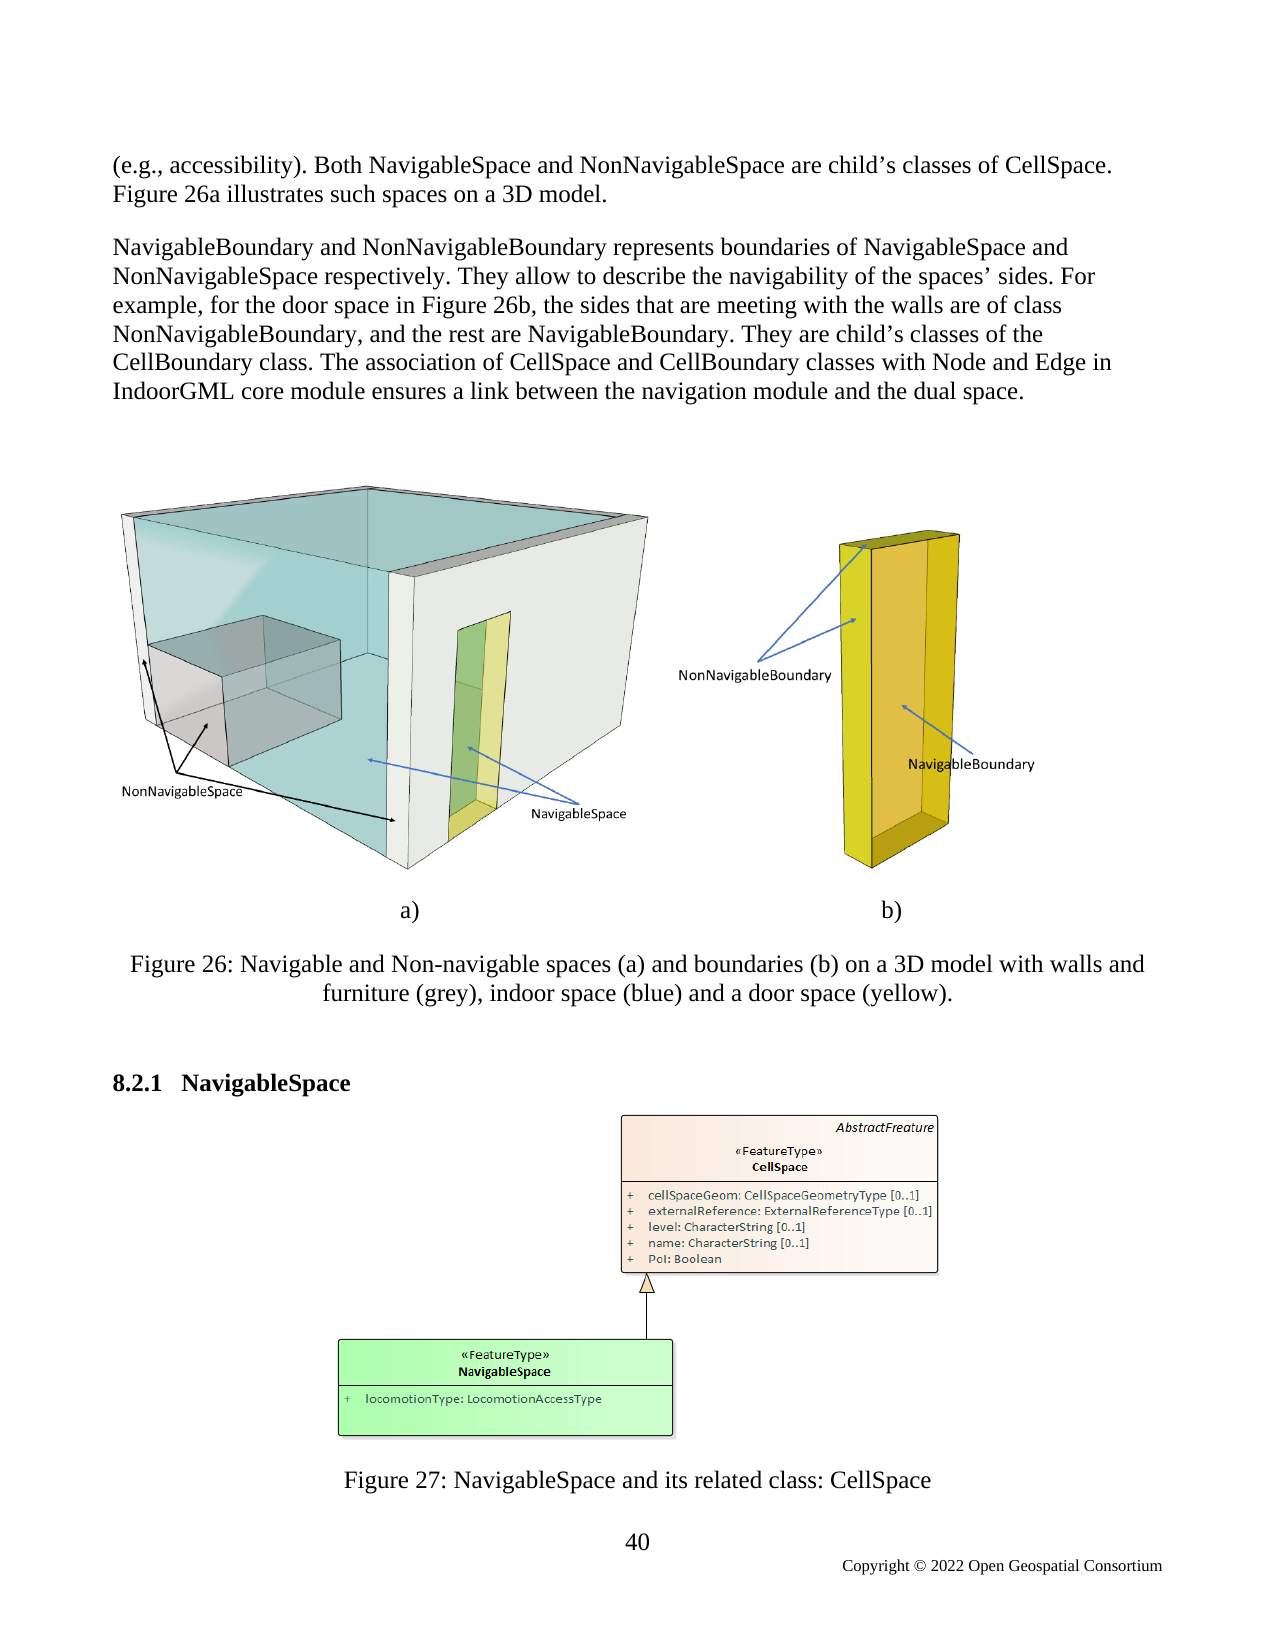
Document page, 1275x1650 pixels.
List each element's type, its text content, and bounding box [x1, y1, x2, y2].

text Figure 27: NavigableSpace and its related class: CellSpace [112, 1465, 1162, 1493]
subtitle NavigableSpace [112, 1073, 1162, 1097]
picture [112, 483, 651, 871]
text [112, 150, 1162, 207]
picture [335, 1109, 940, 1440]
list b) [400, 895, 1162, 924]
picture [668, 526, 1051, 871]
text NavigableBoundary and NonNavigableBoundary represents boundaries of NavigableSpace and NonNavigableSpace respectively. They allow to describe the navigability of the spaces’ sides. For example, for the door space in Figure 26b, the sides that are meeting with the walls are of class NonNavigableBoundary, and the rest are NavigableBoundary. They are child’s classes of the CellBoundary class. The association of CellSpace and CellBoundary classes with Node and Edge in IndoorGML core module ensures a link between the navigation module and the dual space. [112, 232, 1162, 405]
text Figure 26: Navigable and Non-navigable spaces (a) and boundaries (b) on a 3D model with walls and furniture (grey), indoor space (blue) and a door space (yellow). [112, 949, 1162, 1006]
